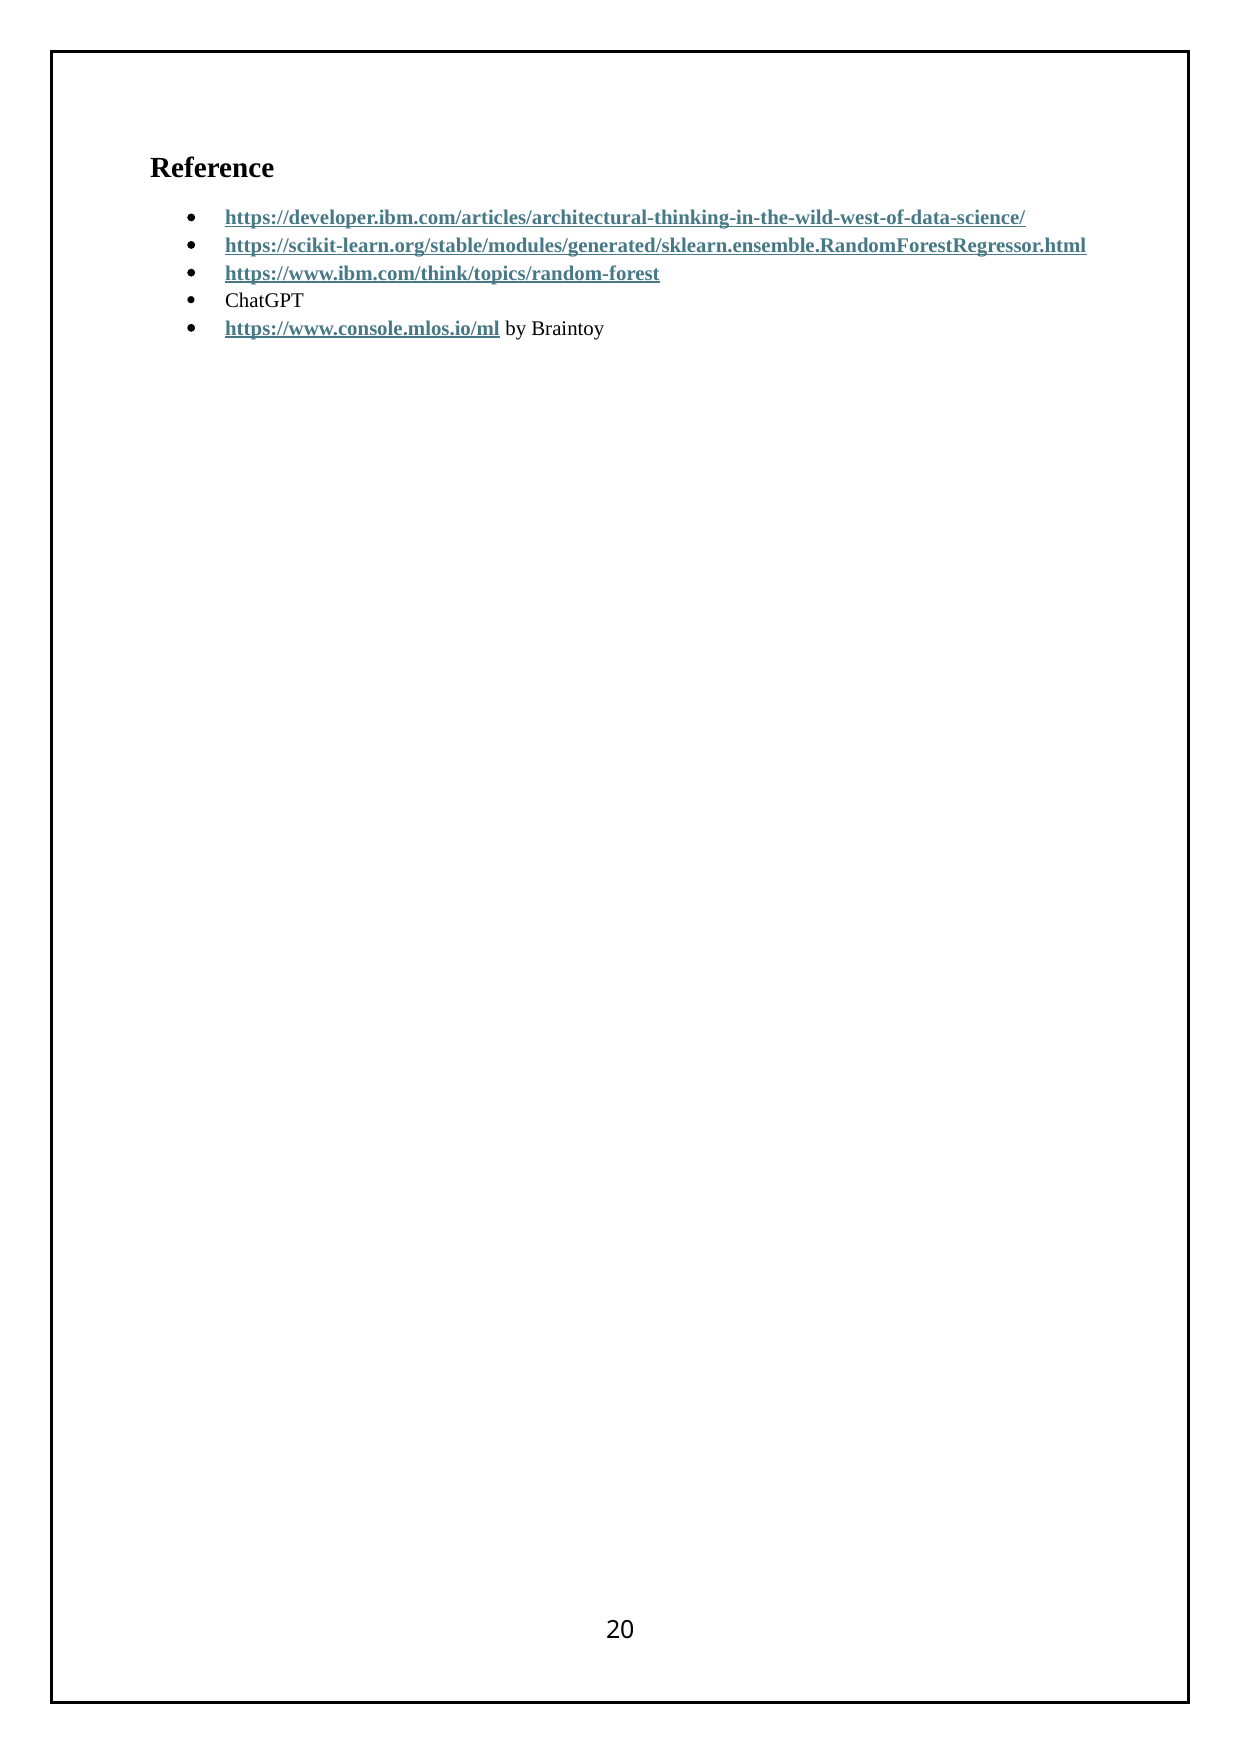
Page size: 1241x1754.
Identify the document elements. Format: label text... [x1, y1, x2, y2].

list ChatGPT [187, 288, 1090, 312]
text Reference [150, 150, 1090, 183]
list https://www.ibm.com/think/topics/random-forest [187, 260, 1090, 284]
list https://scikit-learn.org/stable/modules/generated/sklearn.ensemble.RandomForestRegressor.html [187, 233, 1090, 257]
list https://developer.ibm.com/articles/architectural-thinking-in-the-wild-west-of-data-science/ [187, 205, 1090, 229]
list https://www.console.mlos.io/ml by Braintoy [187, 316, 1090, 340]
